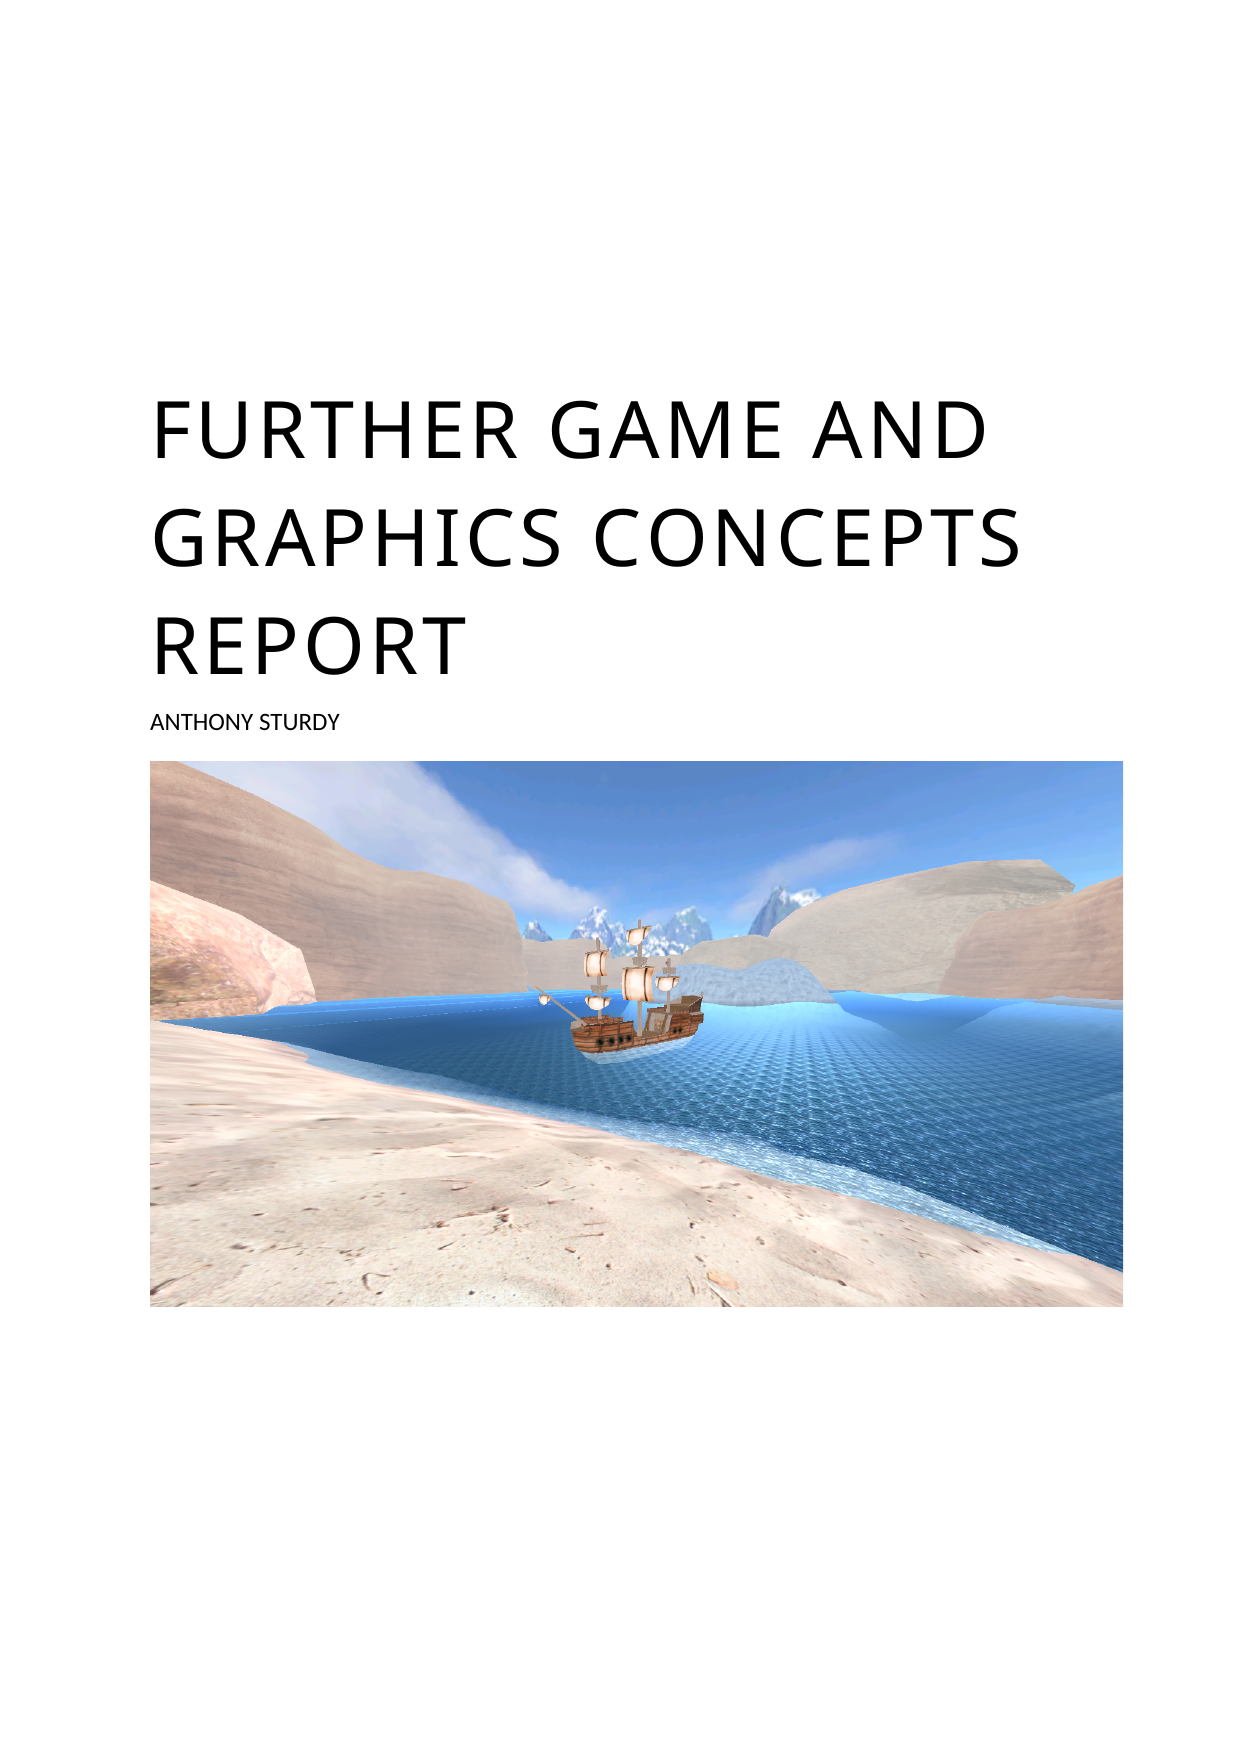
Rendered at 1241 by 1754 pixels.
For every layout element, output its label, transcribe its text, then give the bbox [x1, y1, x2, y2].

title Further game and graphics concepts report [150, 374, 1090, 697]
subtitle ANTHONY STURDY [150, 706, 1090, 736]
picture [150, 761, 1124, 1307]
